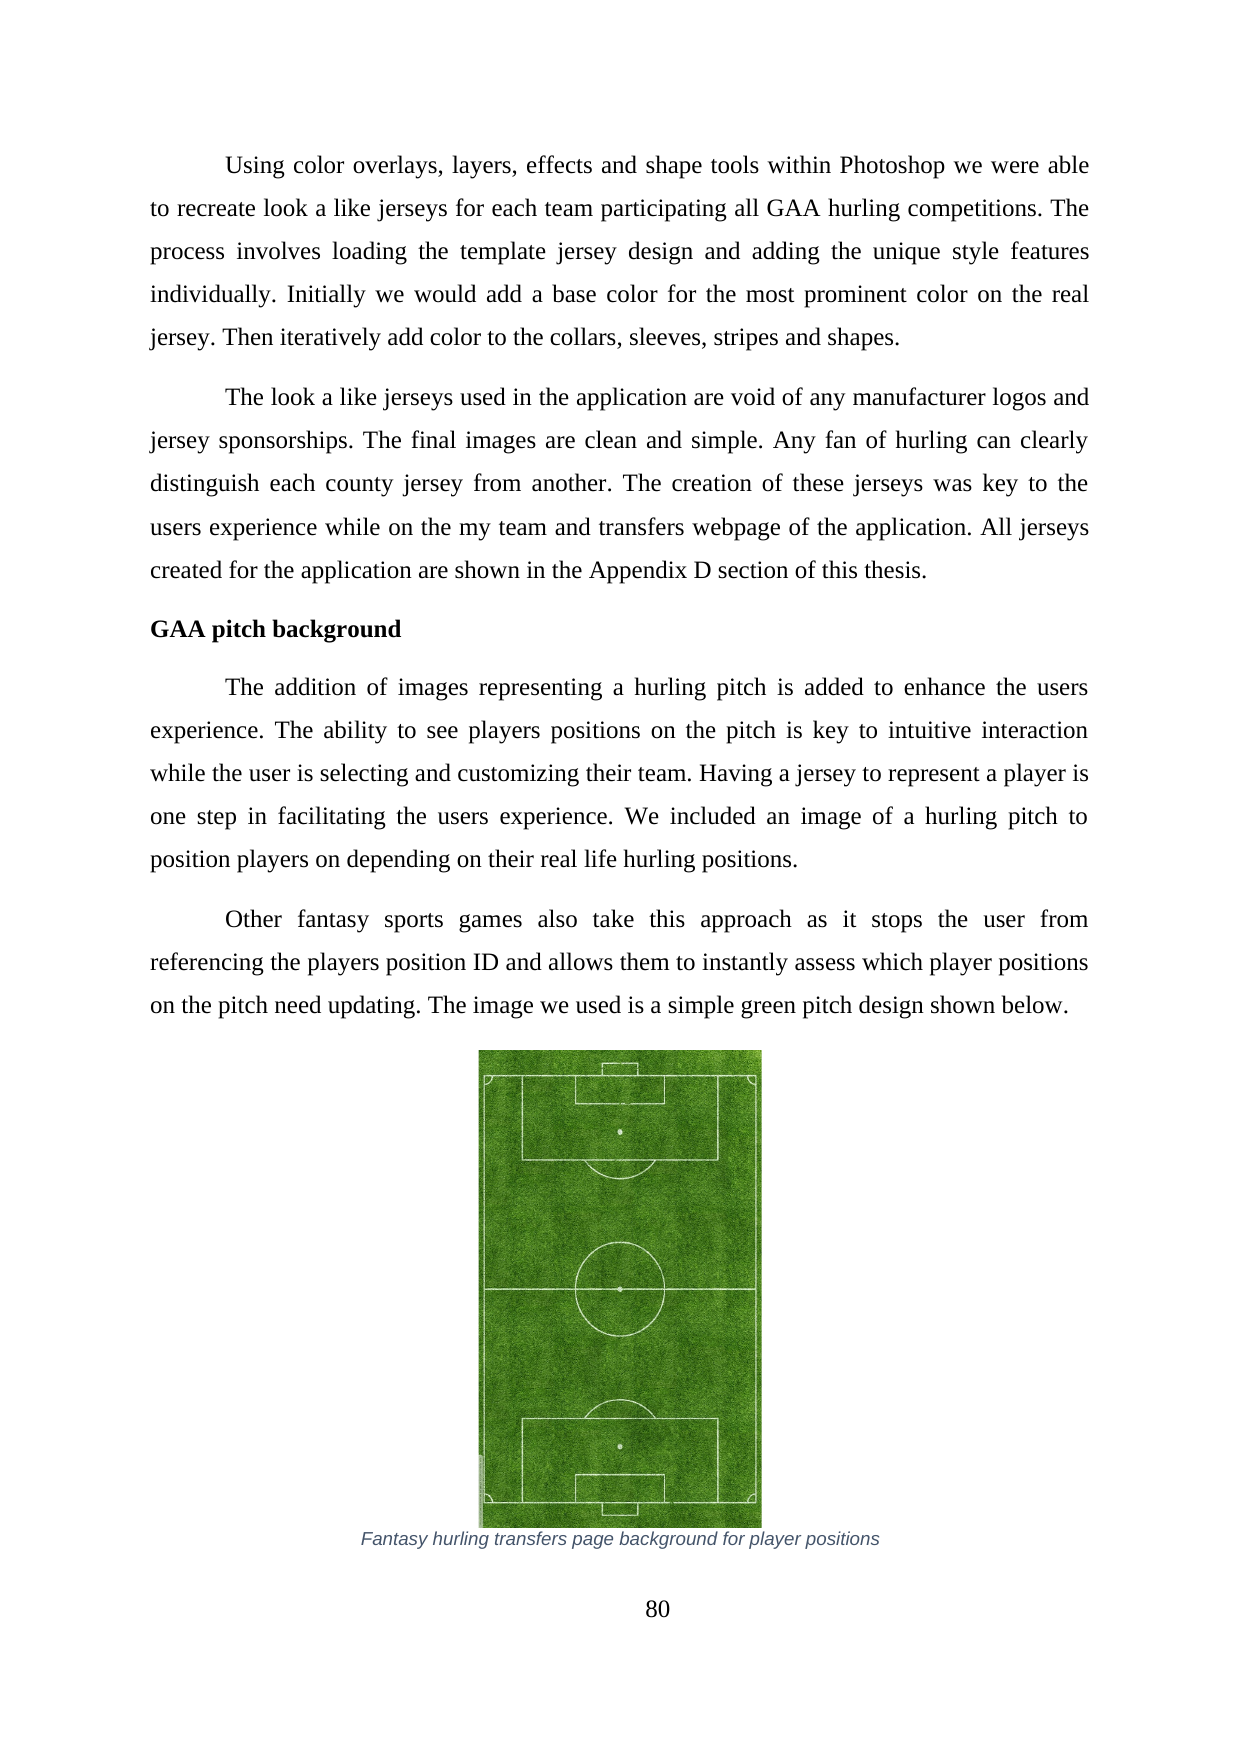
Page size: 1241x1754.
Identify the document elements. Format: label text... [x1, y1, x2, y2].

text Fantasy hurling transfers page background for player positions [150, 1527, 1090, 1549]
text Other fantasy sports games also take this approach as it stops the user from referencing the players position ID and allows them to instantly assess which player positions on the pitch need updating. The image we used is a simple green pitch design shown below. [150, 904, 1090, 1019]
text Using color overlays, layers, effects and shape tools within Photoshop we were able to recreate look a like jerseys for each team participating all GAA hurling competitions. The process involves loading the template jersey design and adding the unique style features individually. Initially we would add a base color for the most prominent color on the real jersey. Then iteratively add color to the collars, sleeves, stripes and shapes. [150, 150, 1090, 351]
picture [478, 1050, 762, 1528]
text The look a like jerseys used in the application are void of any manufacturer logos and jersey sponsorships. The final images are clean and simple. Any fan of hurling can clearly distinguish each county jersey from another. The creation of these jerseys was key to the users experience while on the my team and transfers webpage of the application. All jerseys created for the application are shown in the Appendix D section of this thesis. [150, 382, 1090, 583]
text The addition of images representing a hurling pitch is added to enhance the users experience. The ability to see players positions on the pitch is key to intuitive interaction while the user is selecting and customizing their team. Having a jersey to represent a player is one step in facilitating the users experience. We included an image of a hurling pitch to position players on depending on their real life hurling positions. [150, 672, 1090, 873]
subtitle GAA pitch background [150, 614, 1090, 643]
